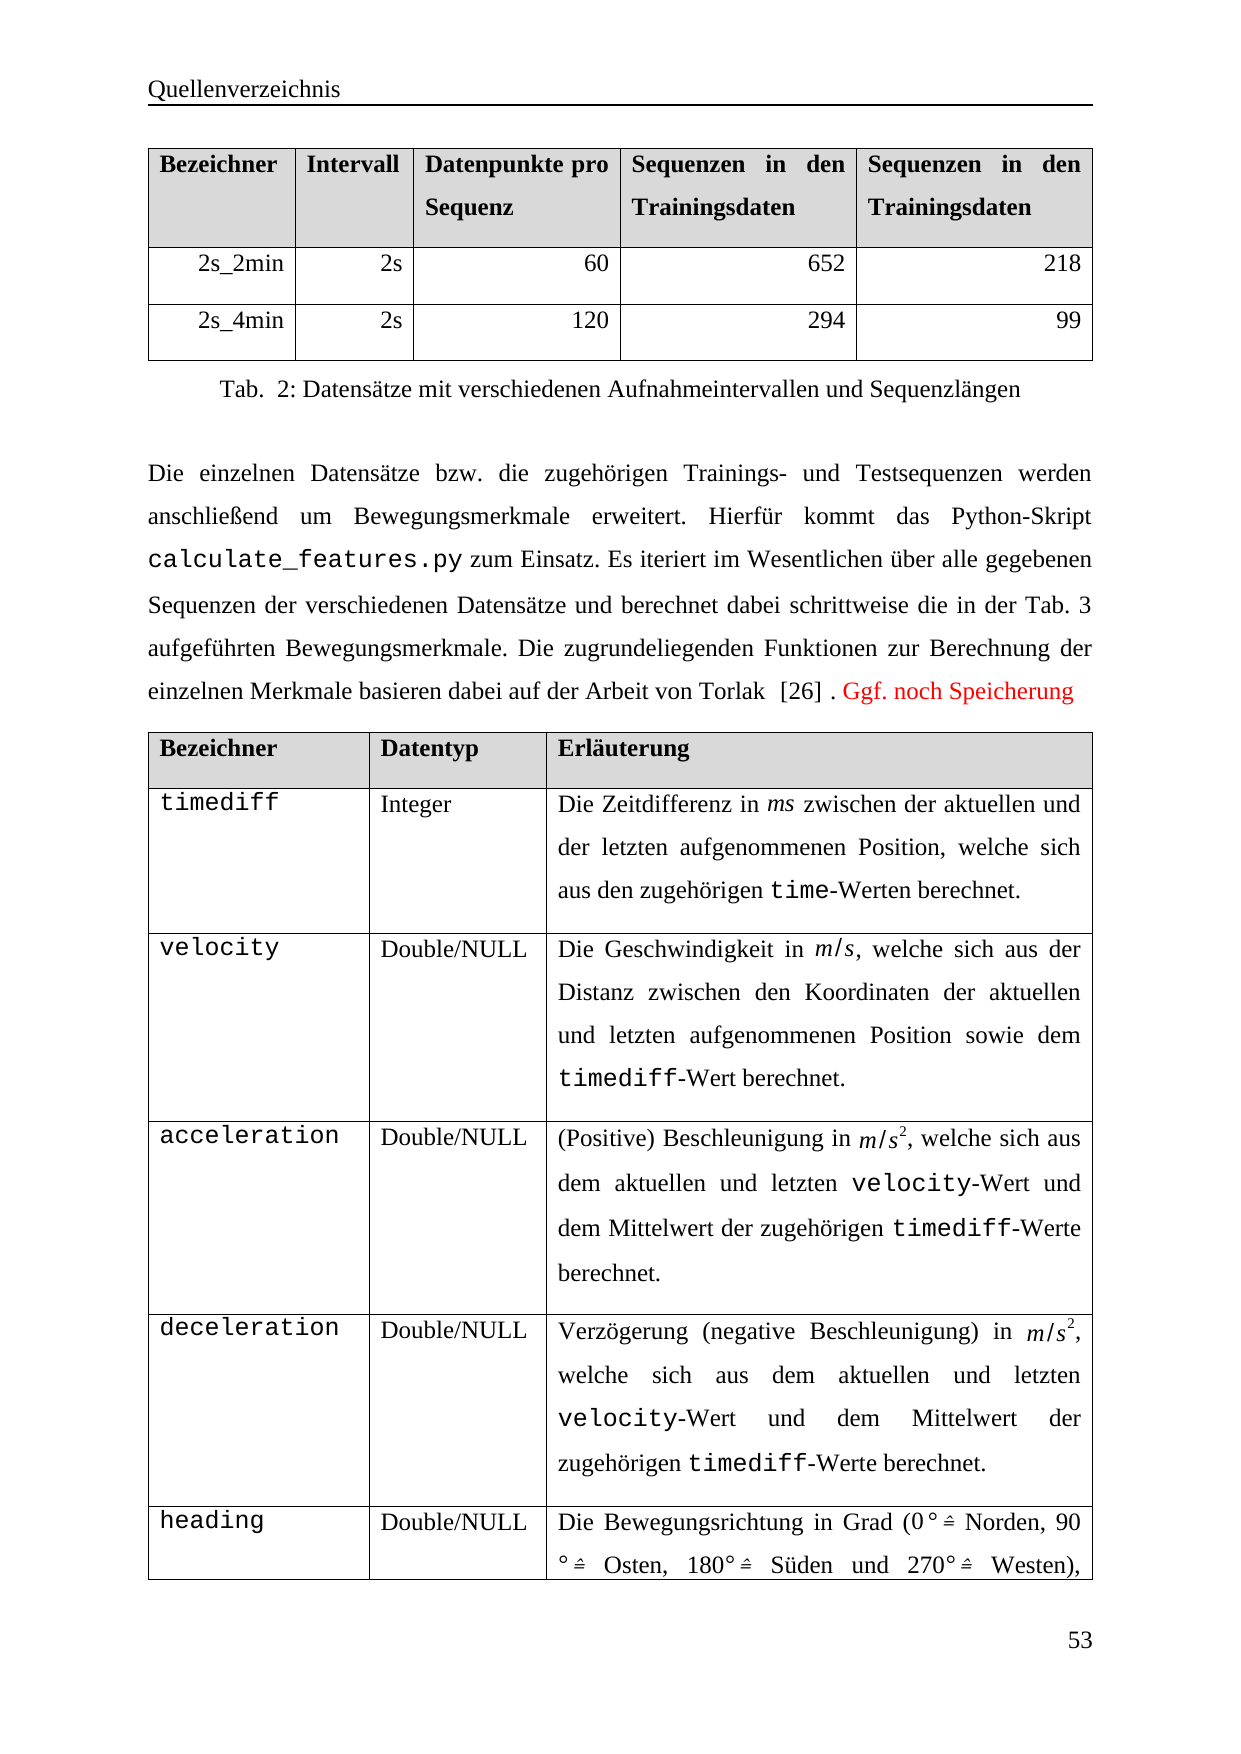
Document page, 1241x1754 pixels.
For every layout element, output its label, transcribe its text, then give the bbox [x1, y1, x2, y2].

table_cell Verzögerung (negative Beschleunigung) in , welche sich aus dem aktuellen und letzten velocity-Wert und dem Mittelwert der zugehörigen timediff-Werte berechnet. [547, 1315, 1092, 1506]
table_cell 99 [857, 305, 1092, 360]
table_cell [547, 1507, 1092, 1579]
table_cell 2s [296, 248, 413, 304]
table_cell 652 [621, 248, 856, 304]
table_cell acceleration [149, 1122, 369, 1314]
table_cell Double/NULL [370, 1507, 546, 1579]
table_cell (Positive) Beschleunigung in , welche sich aus dem aktuellen und letzten velocity-Wert und dem Mittelwert der zugehörigen timediff-Werte berechnet. [547, 1122, 1092, 1314]
table_header Sequenzen in den Trainingsdaten [621, 149, 856, 247]
table_header Bezeichner [149, 733, 369, 788]
table_cell 218 [857, 248, 1092, 304]
table_cell 2s [296, 305, 413, 360]
table_cell heading [149, 1507, 369, 1579]
table_header Sequenzen in den Trainingsdaten [857, 149, 1092, 247]
table_cell 120 [414, 305, 620, 360]
table_cell Die Zeitdifferenz in zwischen der aktuellen und der letzten aufgenommenen Position, welche sich aus den zugehörigen time-Werten berechnet. [547, 789, 1092, 933]
table_header Bezeichner [149, 149, 295, 247]
table_header Erläuterung [547, 733, 1092, 788]
table_cell Die Geschwindigkeit in , welche sich aus der Distanz zwischen den Koordinaten der aktuellen und letzten aufgenommenen Position sowie dem timediff-Wert berechnet. [547, 934, 1092, 1121]
table_cell 2s_2min [149, 248, 295, 304]
table_cell Double/NULL [370, 934, 546, 1121]
table_cell velocity [149, 934, 369, 1121]
table_cell timediff [149, 789, 369, 933]
table_cell 60 [414, 248, 620, 304]
table_cell Double/NULL [370, 1122, 546, 1314]
table_cell Integer [370, 789, 546, 933]
table_cell Double/NULL [370, 1315, 546, 1506]
table_header Intervall [296, 149, 413, 247]
table_header Datenpunkte pro Sequenz [414, 149, 620, 247]
table_cell 294 [621, 305, 856, 360]
text Tab. 2: Datensätze mit verschiedenen Aufnahmeintervallen und Sequenzlängen [148, 374, 1093, 403]
table_cell 2s_4min [149, 305, 295, 360]
text Die einzelnen Datensätze bzw. die zugehörigen Trainings- und Testsequenzen werden anschließend um Bewegungsmerkmale erweitert. Hierfür kommt das Python-Skript calculate_features.py zum Einsatz. Es iteriert im Wesentlichen über alle gegebenen Sequenzen der verschiedenen Datensätze und berechnet dabei schrittweise die in der Tab. 3 aufgeführten Bewegungsmerkmale. Die zugrundeliegenden Funktionen zur Berechnung der einzelnen Merkmale basieren dabei auf der Arbeit von Torlak . Ggf. noch Speicherung [148, 458, 1093, 705]
table_cell deceleration [149, 1315, 369, 1506]
table_header Datentyp [370, 733, 546, 788]
